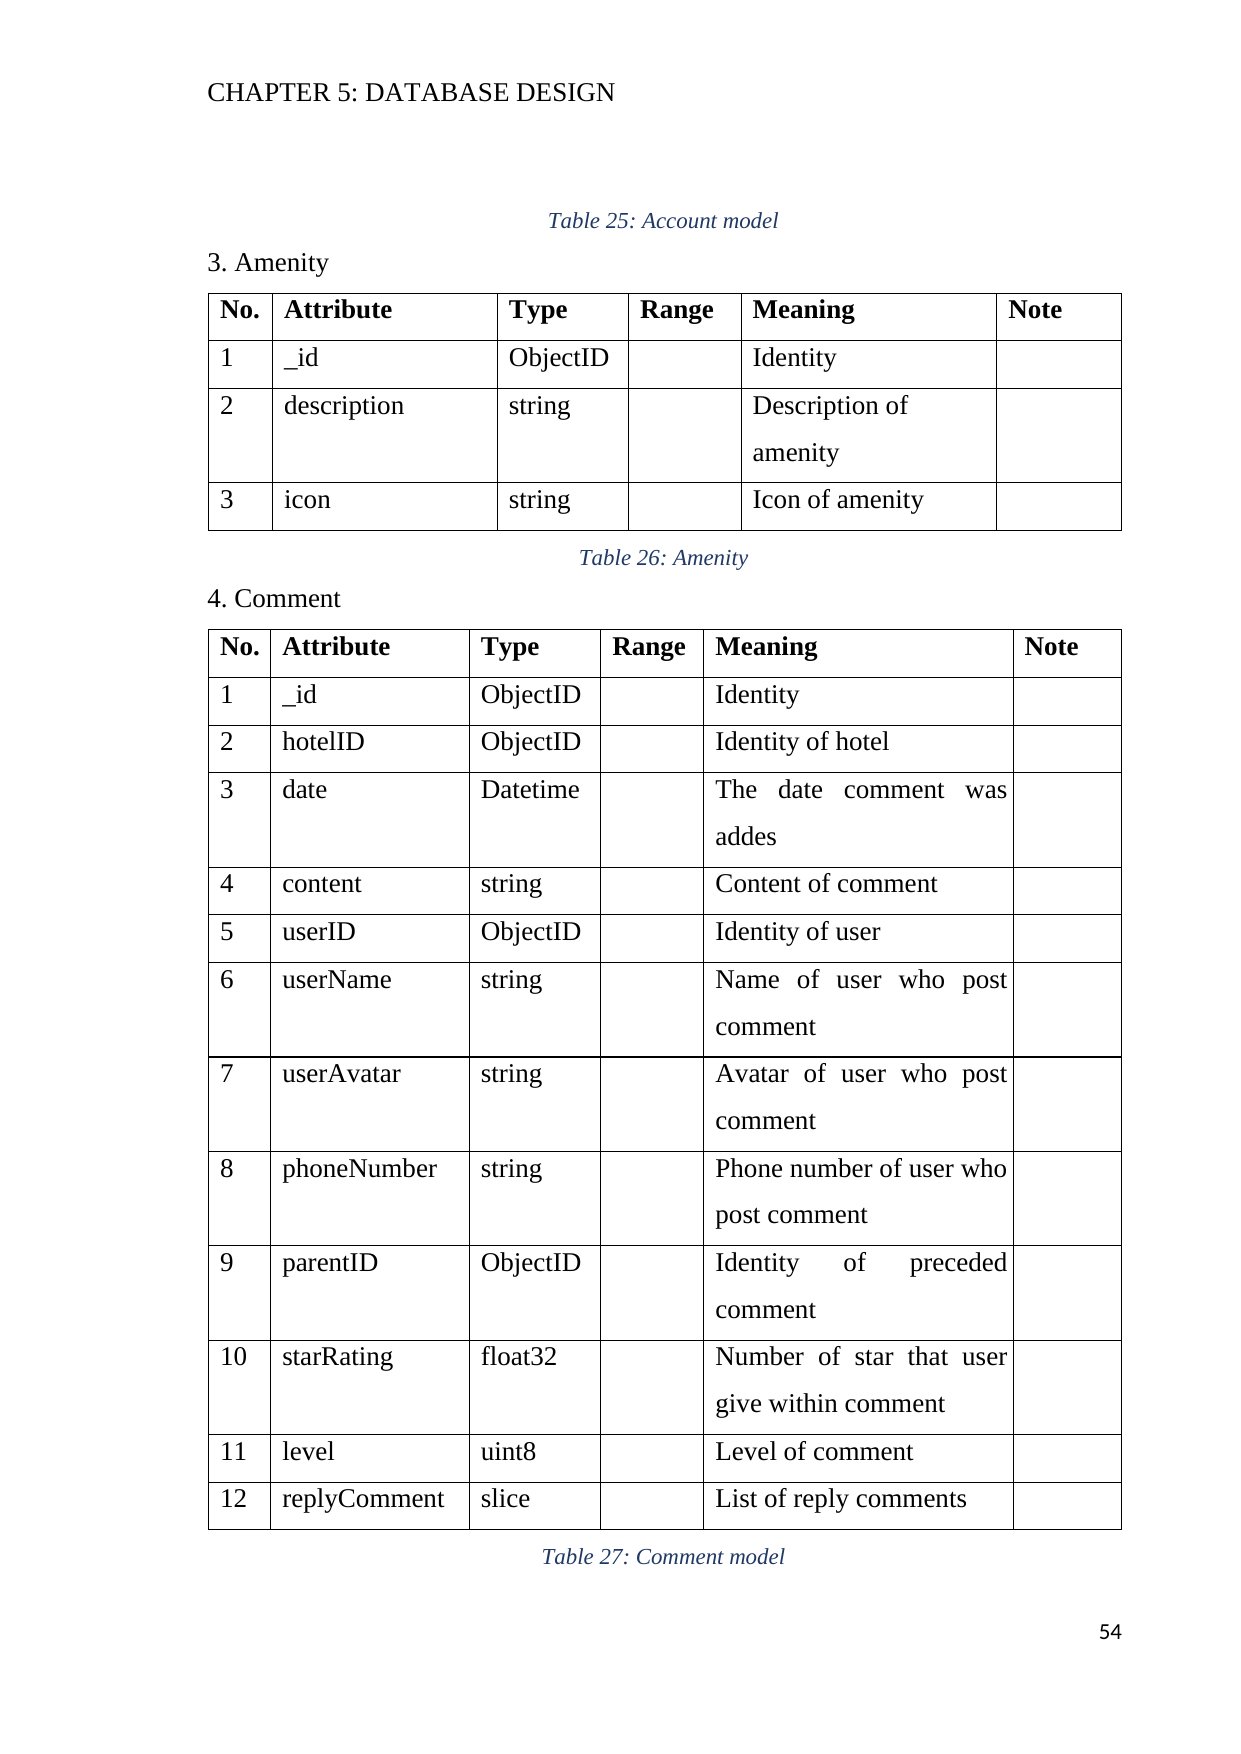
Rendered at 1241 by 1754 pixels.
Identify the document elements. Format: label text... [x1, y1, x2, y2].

table_cell ObjectID [470, 678, 600, 724]
table_header Meaning [704, 630, 1013, 677]
table_header No. [209, 630, 270, 677]
table_cell hotelID [271, 726, 469, 772]
table_cell Identity of hotel [704, 726, 1013, 772]
table_header Note [997, 294, 1121, 340]
table_cell uint8 [470, 1435, 600, 1482]
table_cell [1014, 678, 1121, 724]
text Table 26: Amenity [207, 543, 1122, 570]
table_cell Phone number of user who post comment [704, 1152, 1013, 1245]
table_cell [601, 1341, 703, 1434]
table_cell [1014, 963, 1121, 1056]
table_cell Identity of user [704, 915, 1013, 962]
table_cell Description of amenity [742, 389, 996, 482]
text Table 25: Account model [207, 207, 1122, 233]
table_cell [1014, 868, 1121, 914]
table_cell [1014, 1341, 1121, 1434]
table_cell 10 [209, 1341, 270, 1434]
table_cell ObjectID [470, 726, 600, 772]
table_cell string [470, 963, 600, 1056]
table_cell phoneNumber [271, 1152, 469, 1245]
table_cell [601, 1058, 703, 1151]
table_cell Identity of preceded comment [704, 1246, 1013, 1339]
table_cell [601, 1246, 703, 1339]
text 3. Amenity [207, 246, 1049, 277]
table_cell 5 [209, 915, 270, 962]
table_cell 4 [209, 868, 270, 914]
table_cell replyComment [271, 1483, 469, 1529]
table_cell string [498, 389, 628, 482]
table_header Note [1014, 630, 1121, 677]
table_cell [629, 341, 741, 388]
table_cell [601, 1152, 703, 1245]
table_cell starRating [271, 1341, 469, 1434]
table_cell Content of comment [704, 868, 1013, 914]
table_cell 3 [209, 773, 270, 867]
table_header Type [470, 630, 600, 677]
table_cell ObjectID [470, 915, 600, 962]
table_header Attribute [271, 630, 469, 677]
table_header Range [601, 630, 703, 677]
table_cell [601, 868, 703, 914]
table_cell Icon of amenity [742, 483, 996, 530]
table_cell [1014, 726, 1121, 772]
table_cell ObjectID [498, 341, 628, 388]
table_cell _id [271, 678, 469, 724]
table_cell string [470, 868, 600, 914]
table_cell [997, 483, 1121, 530]
table_cell string [470, 1058, 600, 1151]
table_cell 12 [209, 1483, 270, 1529]
table_cell Identity [742, 341, 996, 388]
table_cell 2 [209, 389, 272, 482]
table_cell Datetime [470, 773, 600, 867]
table_cell [1014, 773, 1121, 867]
table_cell string [470, 1152, 600, 1245]
table_header Meaning [742, 294, 996, 340]
table_cell Identity [704, 678, 1013, 724]
table_cell date [271, 773, 469, 867]
table_header Range [629, 294, 741, 340]
table_header Type [498, 294, 628, 340]
table_cell Avatar of user who post comment [704, 1058, 1013, 1151]
table_cell [601, 915, 703, 962]
table_cell icon [273, 483, 497, 530]
table_header Attribute [273, 294, 497, 340]
table_cell [601, 773, 703, 867]
table_cell ObjectID [470, 1246, 600, 1339]
table_cell content [271, 868, 469, 914]
table_cell 7 [209, 1058, 270, 1151]
table_cell 8 [209, 1152, 270, 1245]
table_cell 2 [209, 726, 270, 772]
table_cell [1014, 1246, 1121, 1339]
table_cell [1014, 1483, 1121, 1529]
text Table 27: Comment model [207, 1543, 1122, 1569]
table_cell 6 [209, 963, 270, 1056]
table_cell Number of star that user give within comment [704, 1341, 1013, 1434]
table_cell [601, 1483, 703, 1529]
table_cell slice [470, 1483, 600, 1529]
table_cell [601, 726, 703, 772]
table_cell 9 [209, 1246, 270, 1339]
table_cell 11 [209, 1435, 270, 1482]
table_cell [1014, 1152, 1121, 1245]
table_cell [601, 678, 703, 724]
table_cell [1014, 1058, 1121, 1151]
table_cell 3 [209, 483, 272, 530]
table_cell parentID [271, 1246, 469, 1339]
text 4. Comment [207, 582, 1049, 613]
table_cell [1014, 1435, 1121, 1482]
table_cell [997, 341, 1121, 388]
table_cell _id [273, 341, 497, 388]
table_cell description [273, 389, 497, 482]
table_cell [997, 389, 1121, 482]
table_cell [1014, 915, 1121, 962]
table_cell [601, 1435, 703, 1482]
table_cell 1 [209, 341, 272, 388]
table_cell The date comment was addes [704, 773, 1013, 867]
table_cell userName [271, 963, 469, 1056]
table_cell userAvatar [271, 1058, 469, 1151]
table_cell level [271, 1435, 469, 1482]
table_cell Level of comment [704, 1435, 1013, 1482]
table_cell List of reply comments [704, 1483, 1013, 1529]
table_cell userID [271, 915, 469, 962]
table_cell 1 [209, 678, 270, 724]
table_cell Name of user who post comment [704, 963, 1013, 1056]
table_cell string [498, 483, 628, 530]
table_cell [601, 963, 703, 1056]
table_cell float32 [470, 1341, 600, 1434]
table_cell [629, 483, 741, 530]
table_header No. [209, 294, 272, 340]
table_cell [629, 389, 741, 482]
